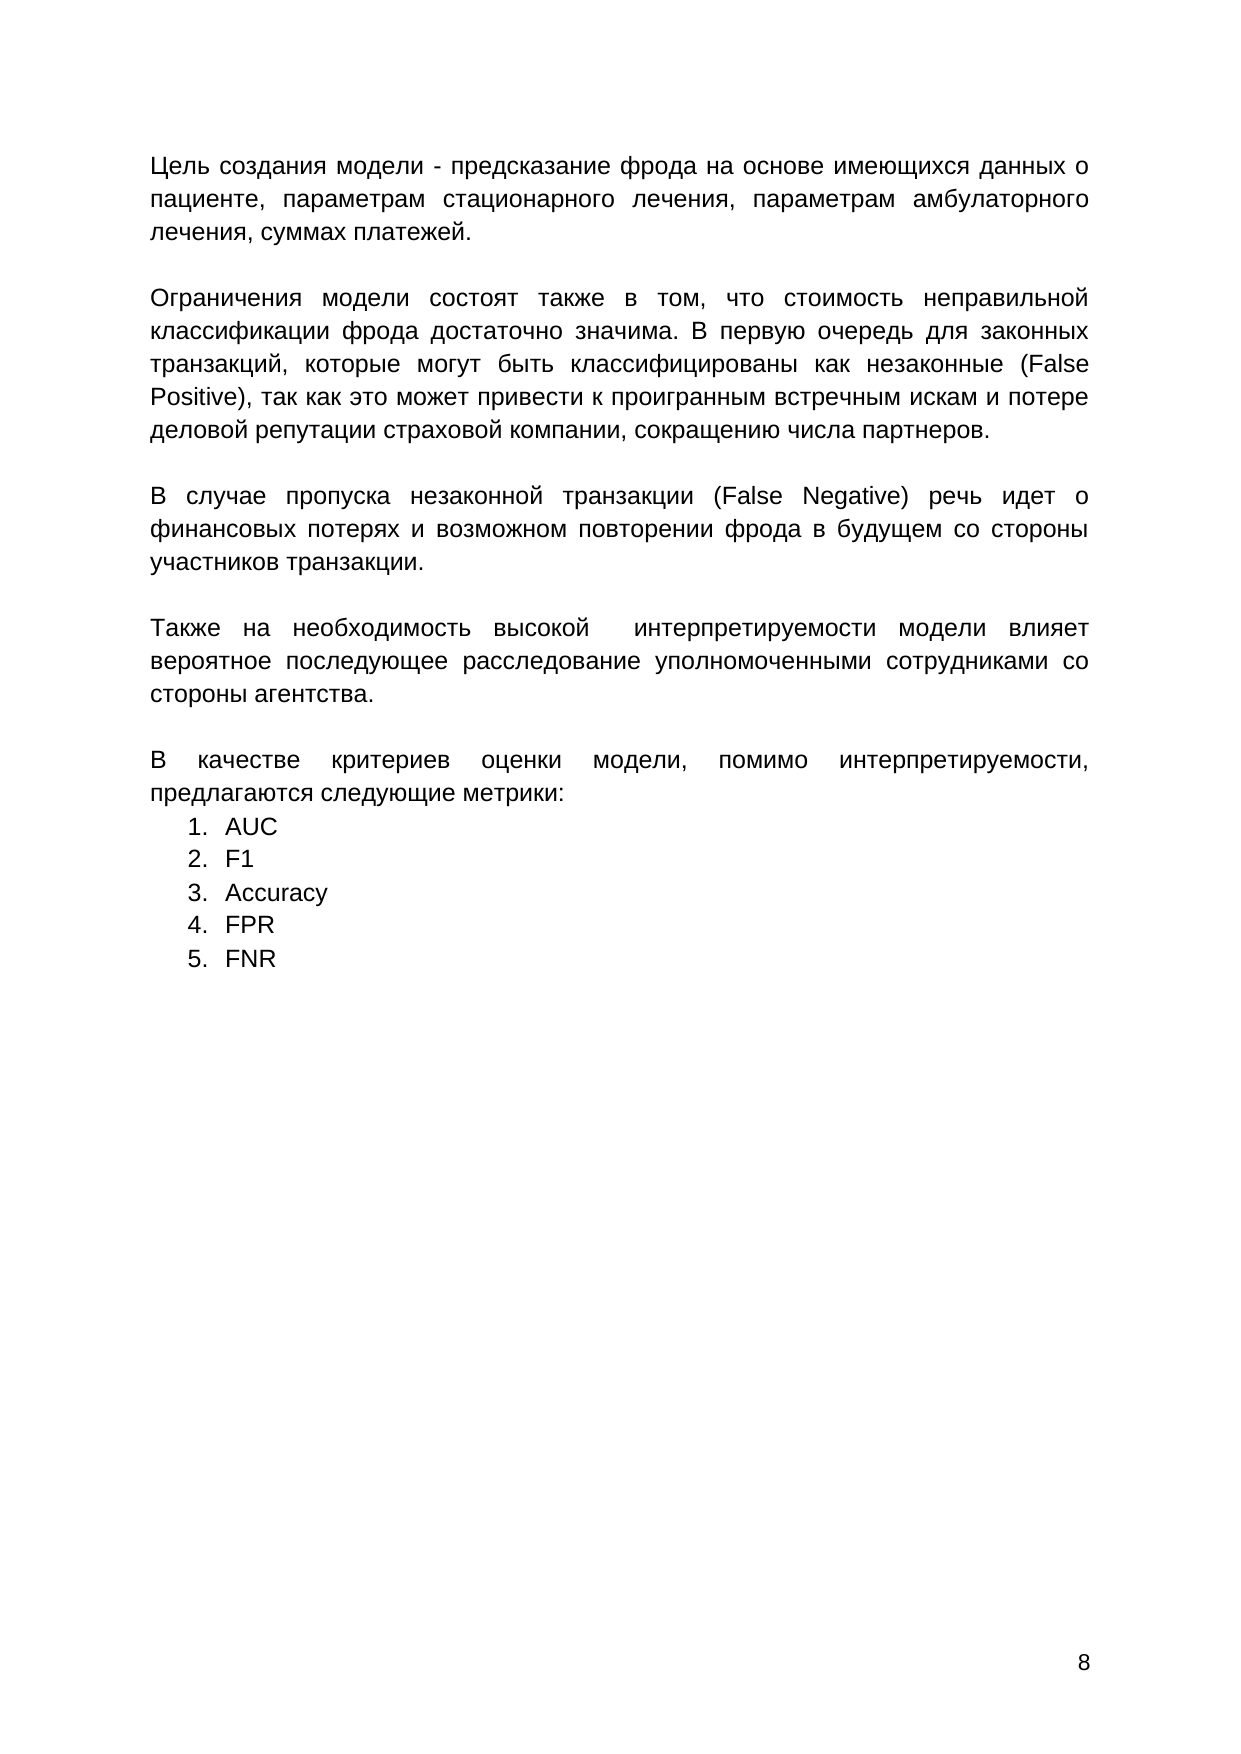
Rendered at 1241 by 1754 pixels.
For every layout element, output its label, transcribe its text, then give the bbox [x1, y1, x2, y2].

list F1 [187, 844, 1090, 873]
list Accuracy [187, 877, 1090, 906]
text В качестве критериев оценки модели, помимо интерпретируемости, предлагаются следующие метрики: [150, 745, 1090, 807]
list AUC [187, 811, 1090, 840]
text Цель создания модели - предсказание фрода на основе имеющихся данных о пациенте, параметрам стационарного лечения, параметрам амбулаторного лечения, суммах платежей. [150, 151, 1090, 246]
text Ограничения модели состоят также в том, что стоимость неправильной классификации фрода достаточно значима. В первую очередь для законных транзакций, которые могут быть классифицированы как незаконные (False Positive), так как это может привести к проигранным встречным искам и потере деловой репутации страховой компании, сокращению числа партнеров. [150, 283, 1090, 444]
list FPR [187, 911, 1090, 939]
list FNR [187, 943, 1090, 972]
text В случае пропуска незаконной транзакции (False Negative) речь идет о финансовых потерях и возможном повторении фрода в будущем со стороны участников транзакции. [150, 481, 1090, 576]
text Также на необходимость высокой интерпретируемости модели влияет вероятное последующее расследование уполномоченными сотрудниками со стороны агентства. [150, 613, 1090, 708]
